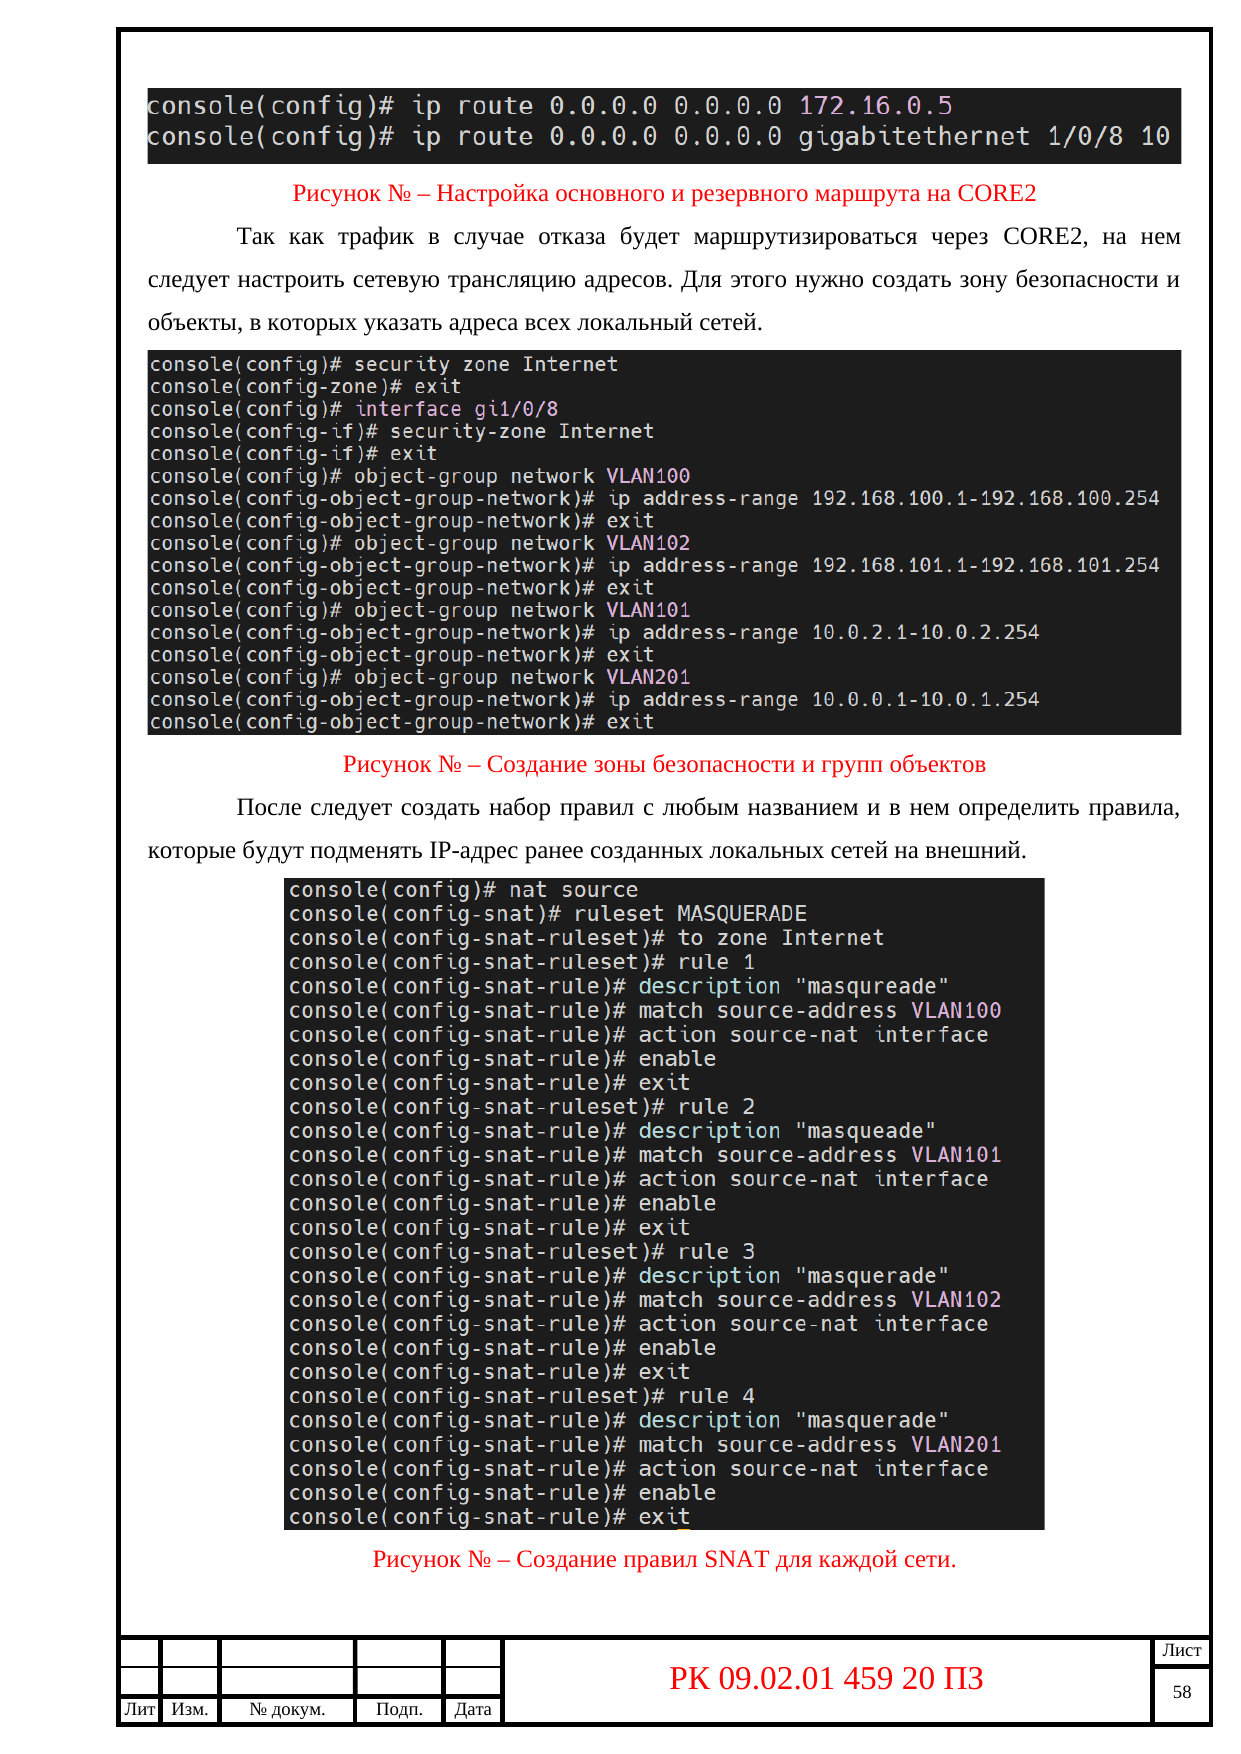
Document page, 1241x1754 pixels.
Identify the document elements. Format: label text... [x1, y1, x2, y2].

text Рисунок № – Создание зоны безопасности и групп объектов [148, 749, 1181, 778]
picture [147, 350, 1182, 735]
text Рисунок № – Настройка основного и резервного маршрута на CORE2 [148, 178, 1181, 207]
picture [147, 88, 1182, 164]
text После следует создать набор правил с любым названием и в нем определить правила, которые будут подменять IP-адрес ранее созданных локальных сетей на внешний. [148, 792, 1181, 864]
picture [284, 878, 1045, 1530]
text Рисунок № – Создание правил SNAT для каждой сети. [148, 1544, 1181, 1573]
text Так как трафик в случае отказа будет маршрутизироваться через CORE2, на нем следует настроить сетевую трансляцию адресов. Для этого нужно создать зону безопасности и объекты, в которых указать адреса всех локальный сетей. [148, 221, 1181, 336]
